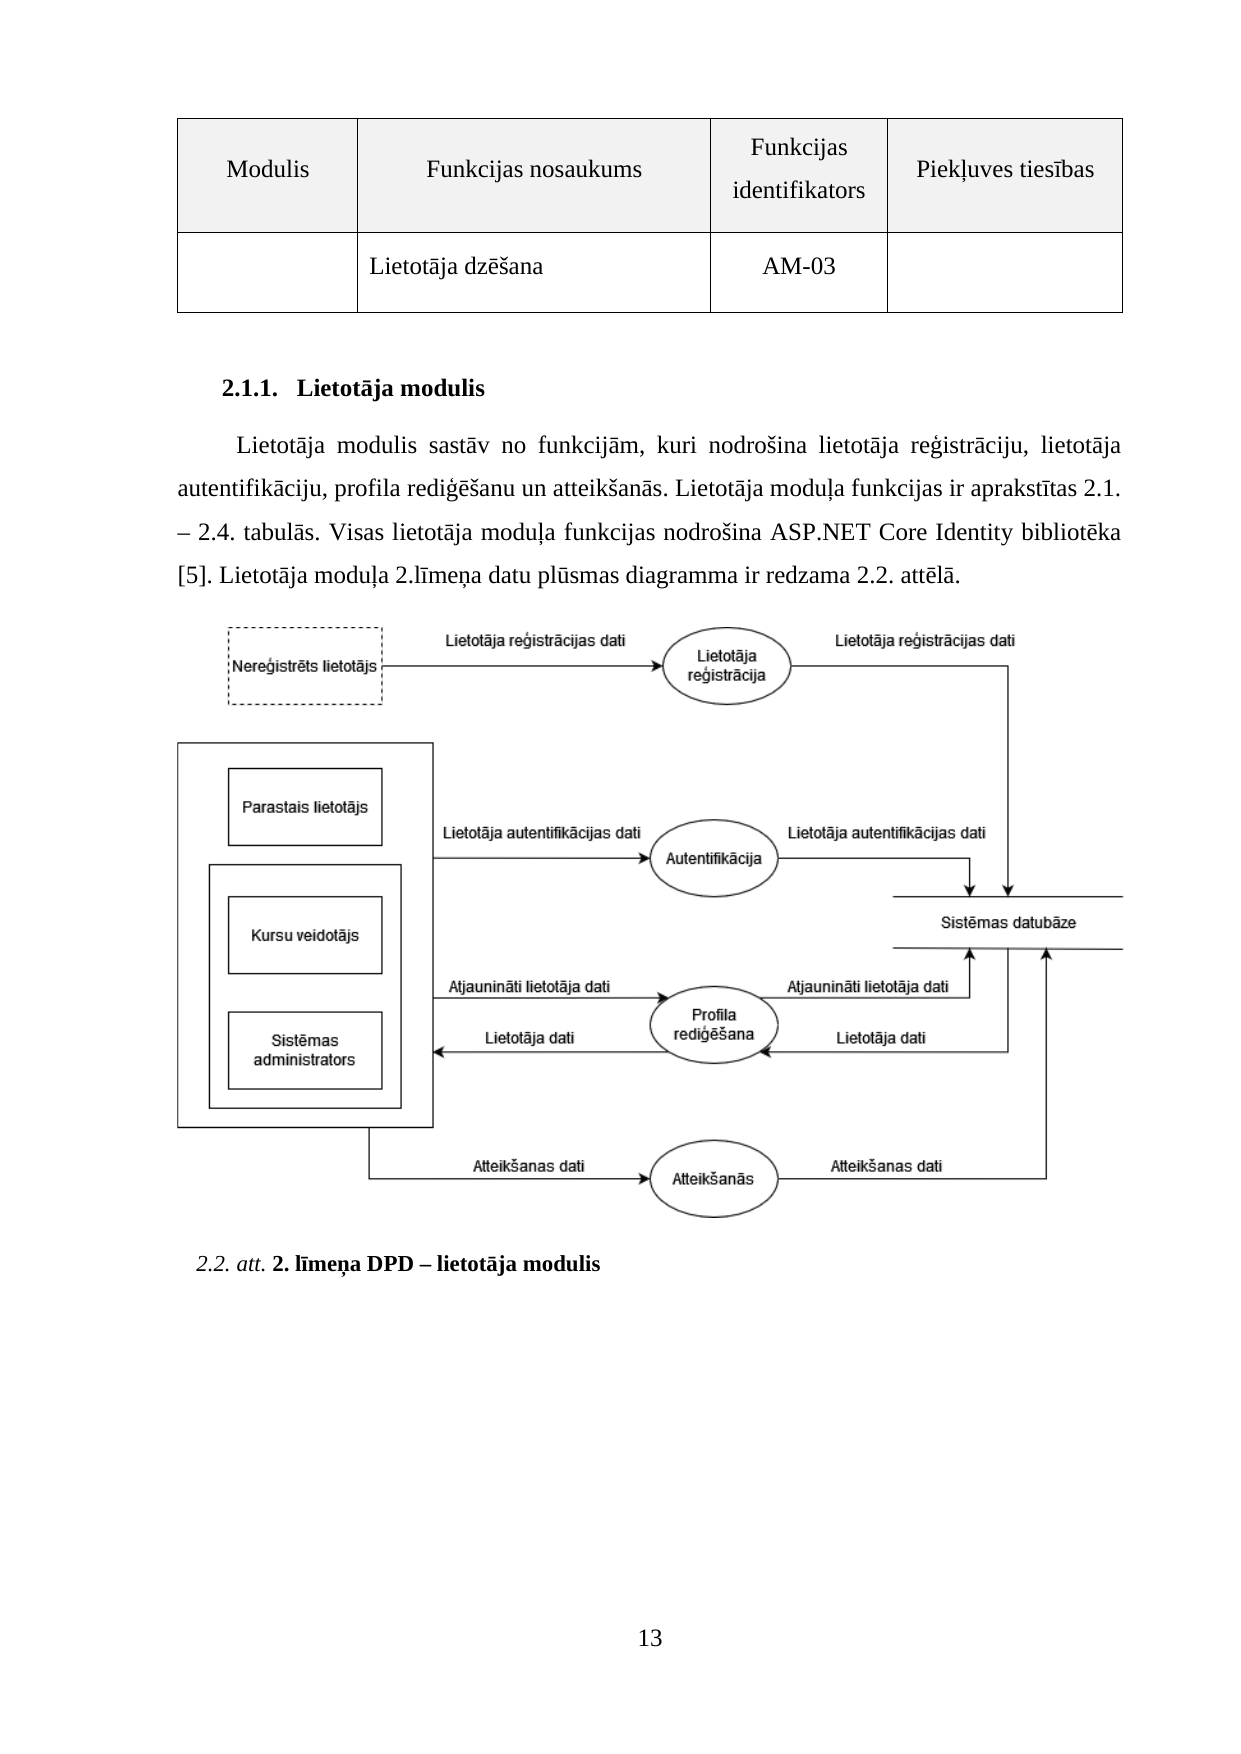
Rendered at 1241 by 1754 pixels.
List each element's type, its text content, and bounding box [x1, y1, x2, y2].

text Lietotāja modulis sastāv no funkcijām, kuri nodrošina lietotāja reģistrāciju, lietotāja autentifikāciju, profila rediģēšanu un atteikšanās. Lietotāja moduļa funkcijas ir aprakstītas 2.1. – 2.4. tabulās. Visas lietotāja moduļa funkcijas nodrošina ASP.NET Core Identity bibliotēka [5]. Lietotāja moduļa 2.līmeņa datu plūsmas diagramma ir redzama 2.2. attēlā. [177, 430, 1122, 588]
table_header Funkcijas nosaukums [358, 119, 710, 232]
table_header Piekļuves tiesības [888, 119, 1122, 232]
table_cell AM-03 [711, 233, 887, 312]
picture [177, 627, 1125, 1218]
subtitle Lietotāja modulis [222, 373, 1122, 402]
table_cell Lietotāja dzēšana [358, 233, 710, 312]
table_header Funkcijas identifikators [711, 119, 887, 232]
table_header Modulis [178, 119, 357, 232]
